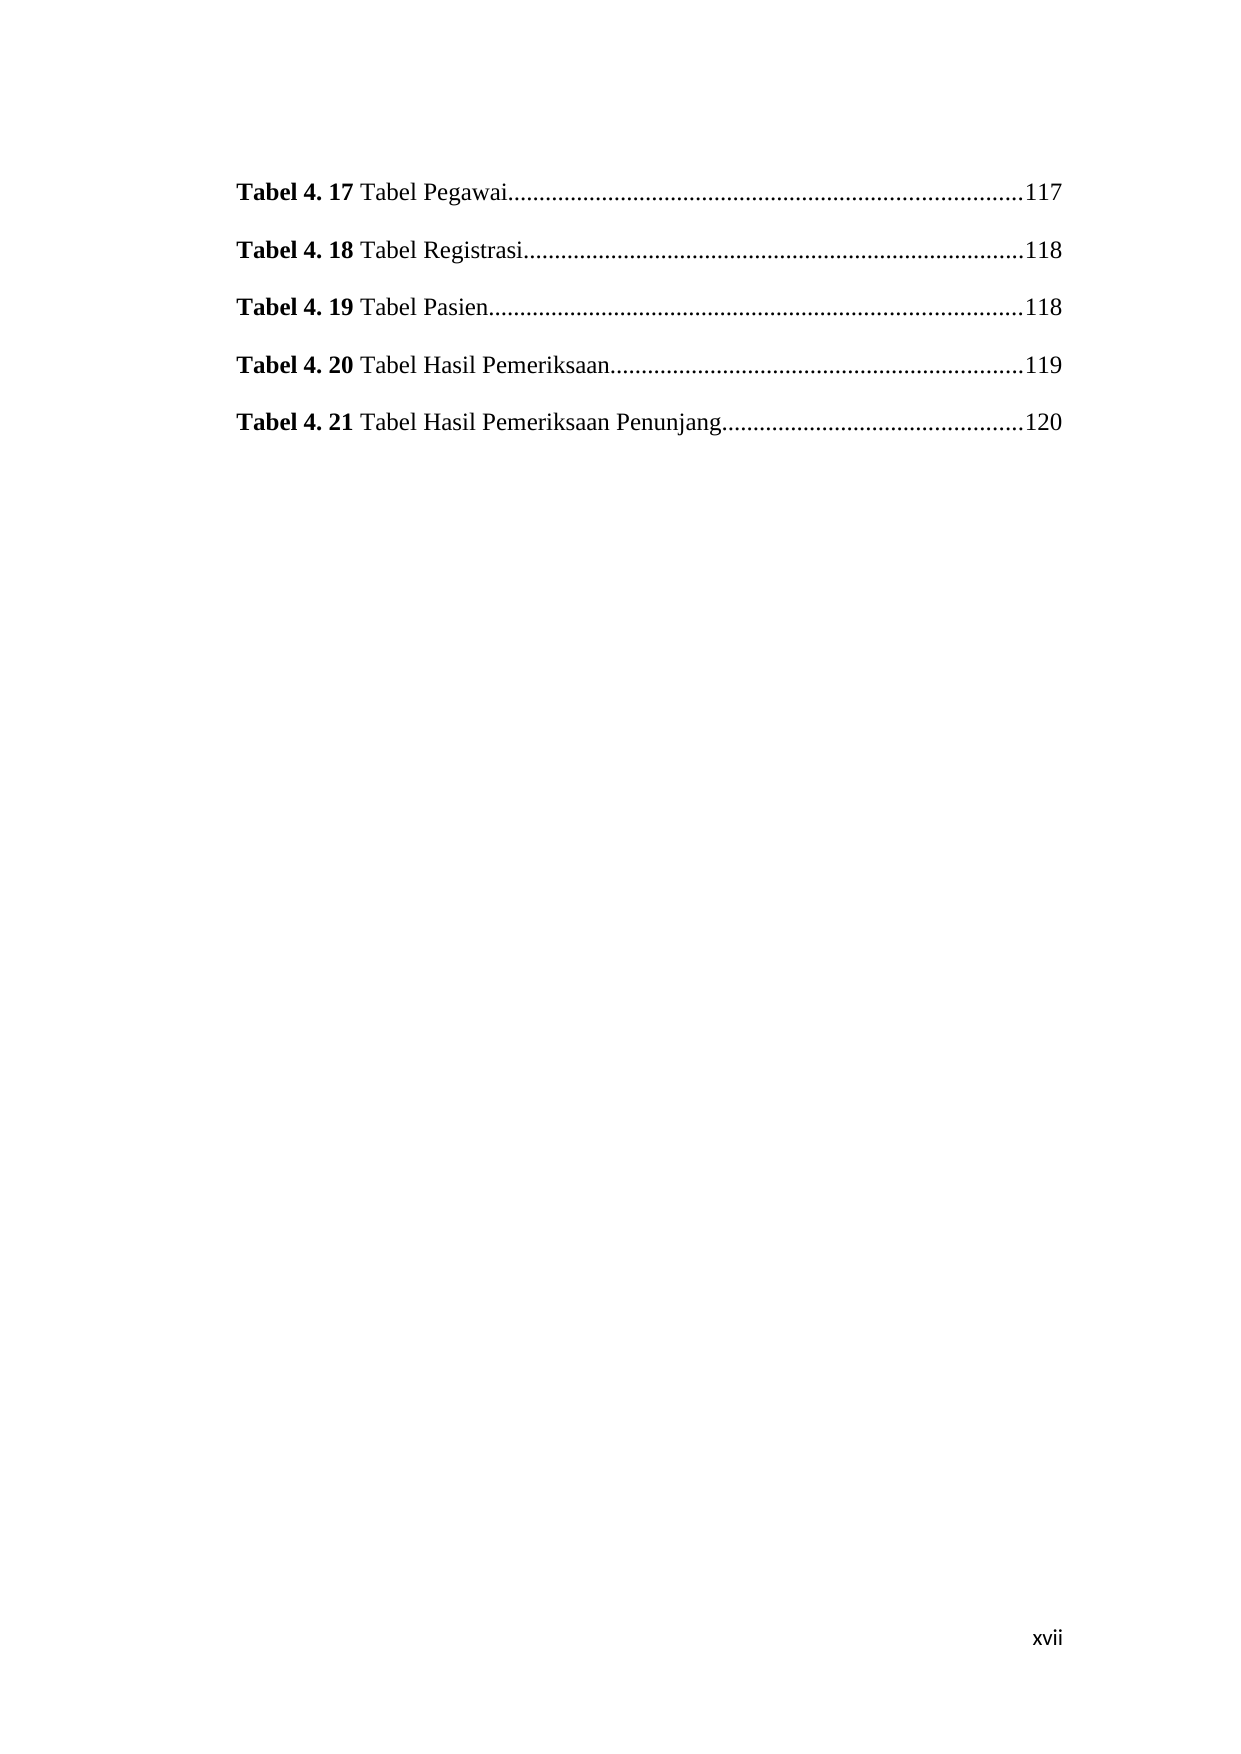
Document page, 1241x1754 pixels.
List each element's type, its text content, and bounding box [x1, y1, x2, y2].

text Tabel 4. 18 Tabel Registrasi 118 [236, 235, 1063, 263]
text Tabel 4. 20 Tabel Hasil Pemeriksaan 119 [236, 350, 1063, 378]
text Tabel 4. 19 Tabel Pasien 118 [236, 292, 1063, 321]
text Tabel 4. 17 Tabel Pegawai 117 [236, 177, 1063, 206]
text Tabel 4. 21 Tabel Hasil Pemeriksaan Penunjang 120 [236, 407, 1063, 436]
